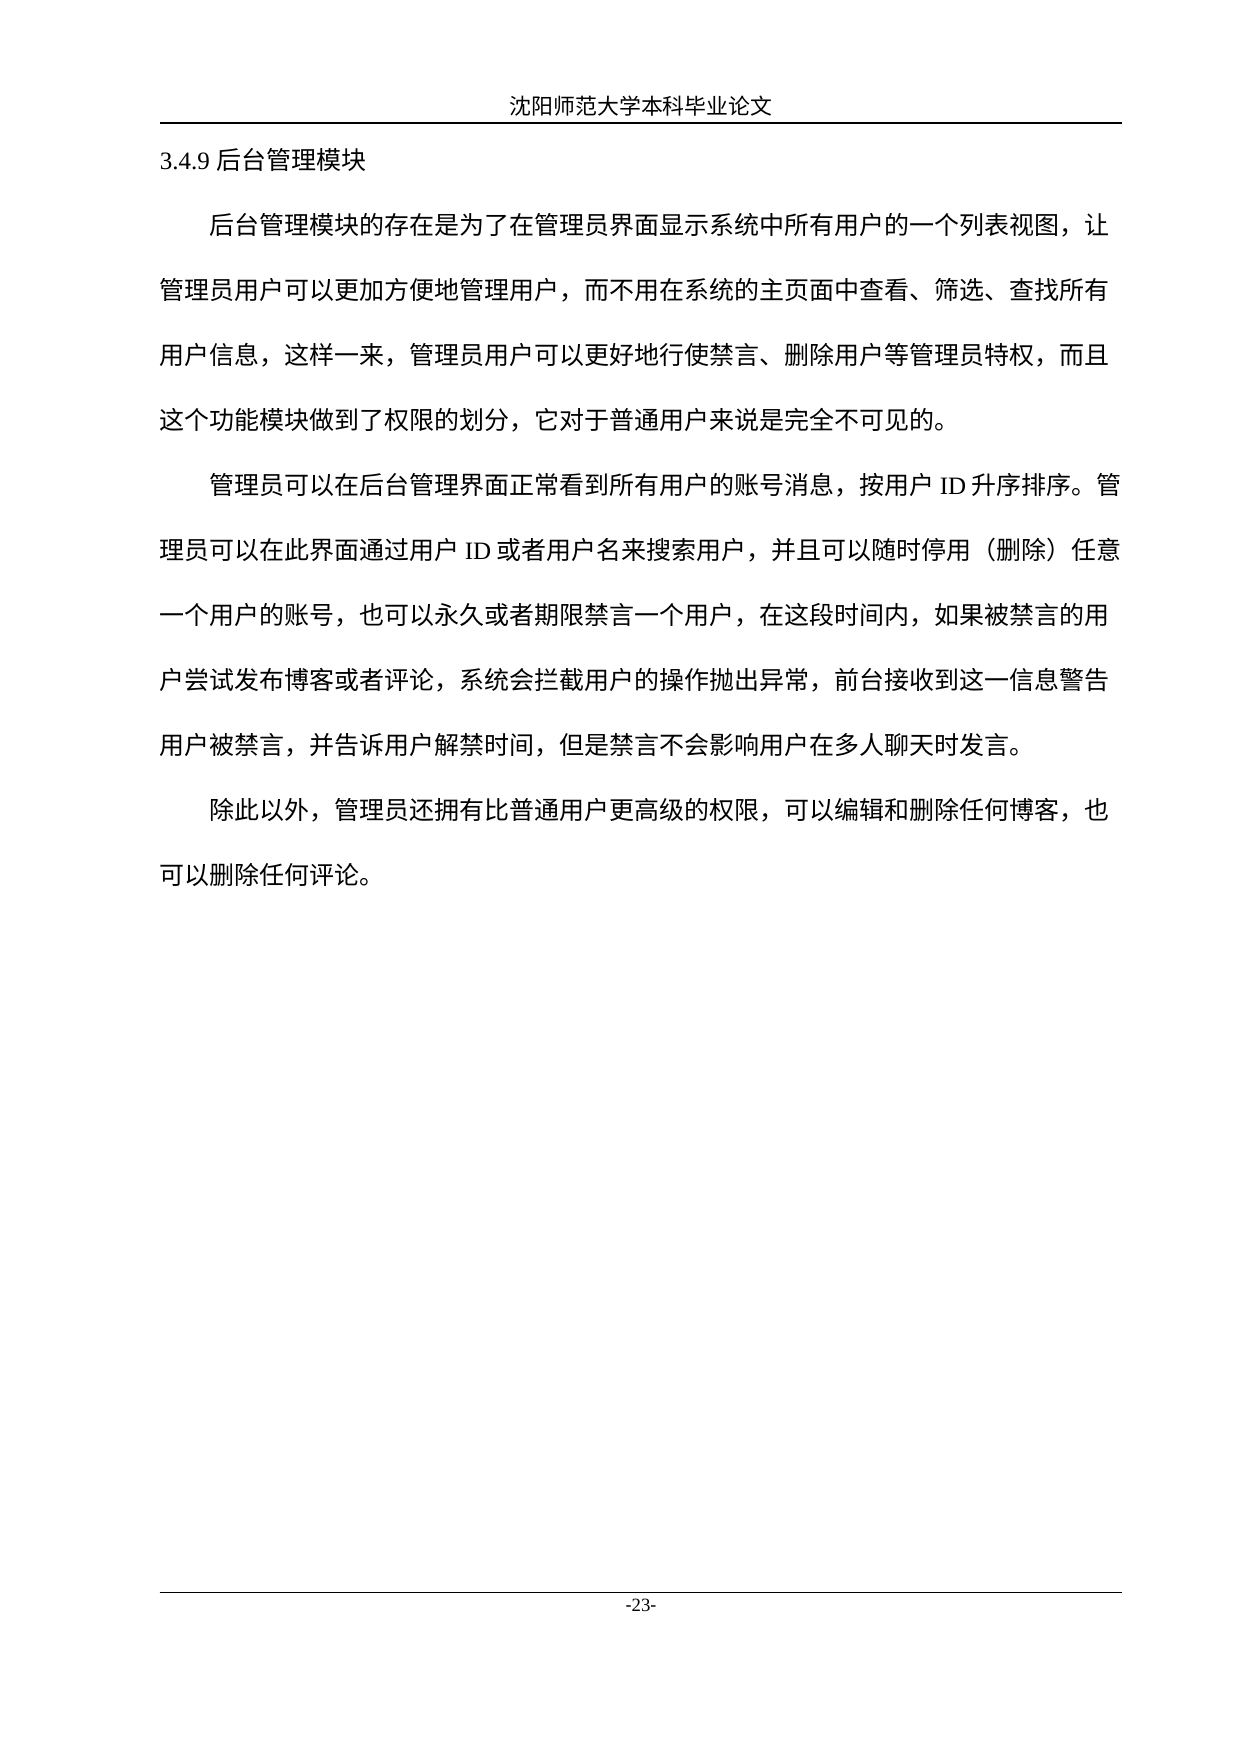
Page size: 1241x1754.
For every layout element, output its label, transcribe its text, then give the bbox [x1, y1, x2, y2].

subtitle 3.4.9 后台管理模块 [159, 126, 1122, 191]
text 除此以外，管理员还拥有比普通用户更高级的权限，可以编辑和删除任何博客，也可以删除任何评论。 [159, 776, 1122, 906]
text 后台管理模块的存在是为了在管理员界面显示系统中所有用户的一个列表视图，让管理员用户可以更加方便地管理用户，而不用在系统的主页面中查看、筛选、查找所有用户信息，这样一来，管理员用户可以更好地行使禁言、删除用户等管理员特权，而且这个功能模块做到了权限的划分，它对于普通用户来说是完全不可见的。 [159, 191, 1122, 451]
text 管理员可以在后台管理界面正常看到所有用户的账号消息，按用户ID升序排序。管理员可以在此界面通过用户ID或者用户名来搜索用户，并且可以随时停用（删除）任意一个用户的账号，也可以永久或者期限禁言一个用户，在这段时间内，如果被禁言的用户尝试发布博客或者评论，系统会拦截用户的操作抛出异常，前台接收到这一信息警告用户被禁言，并告诉用户解禁时间，但是禁言不会影响用户在多人聊天时发言。 [159, 451, 1122, 776]
